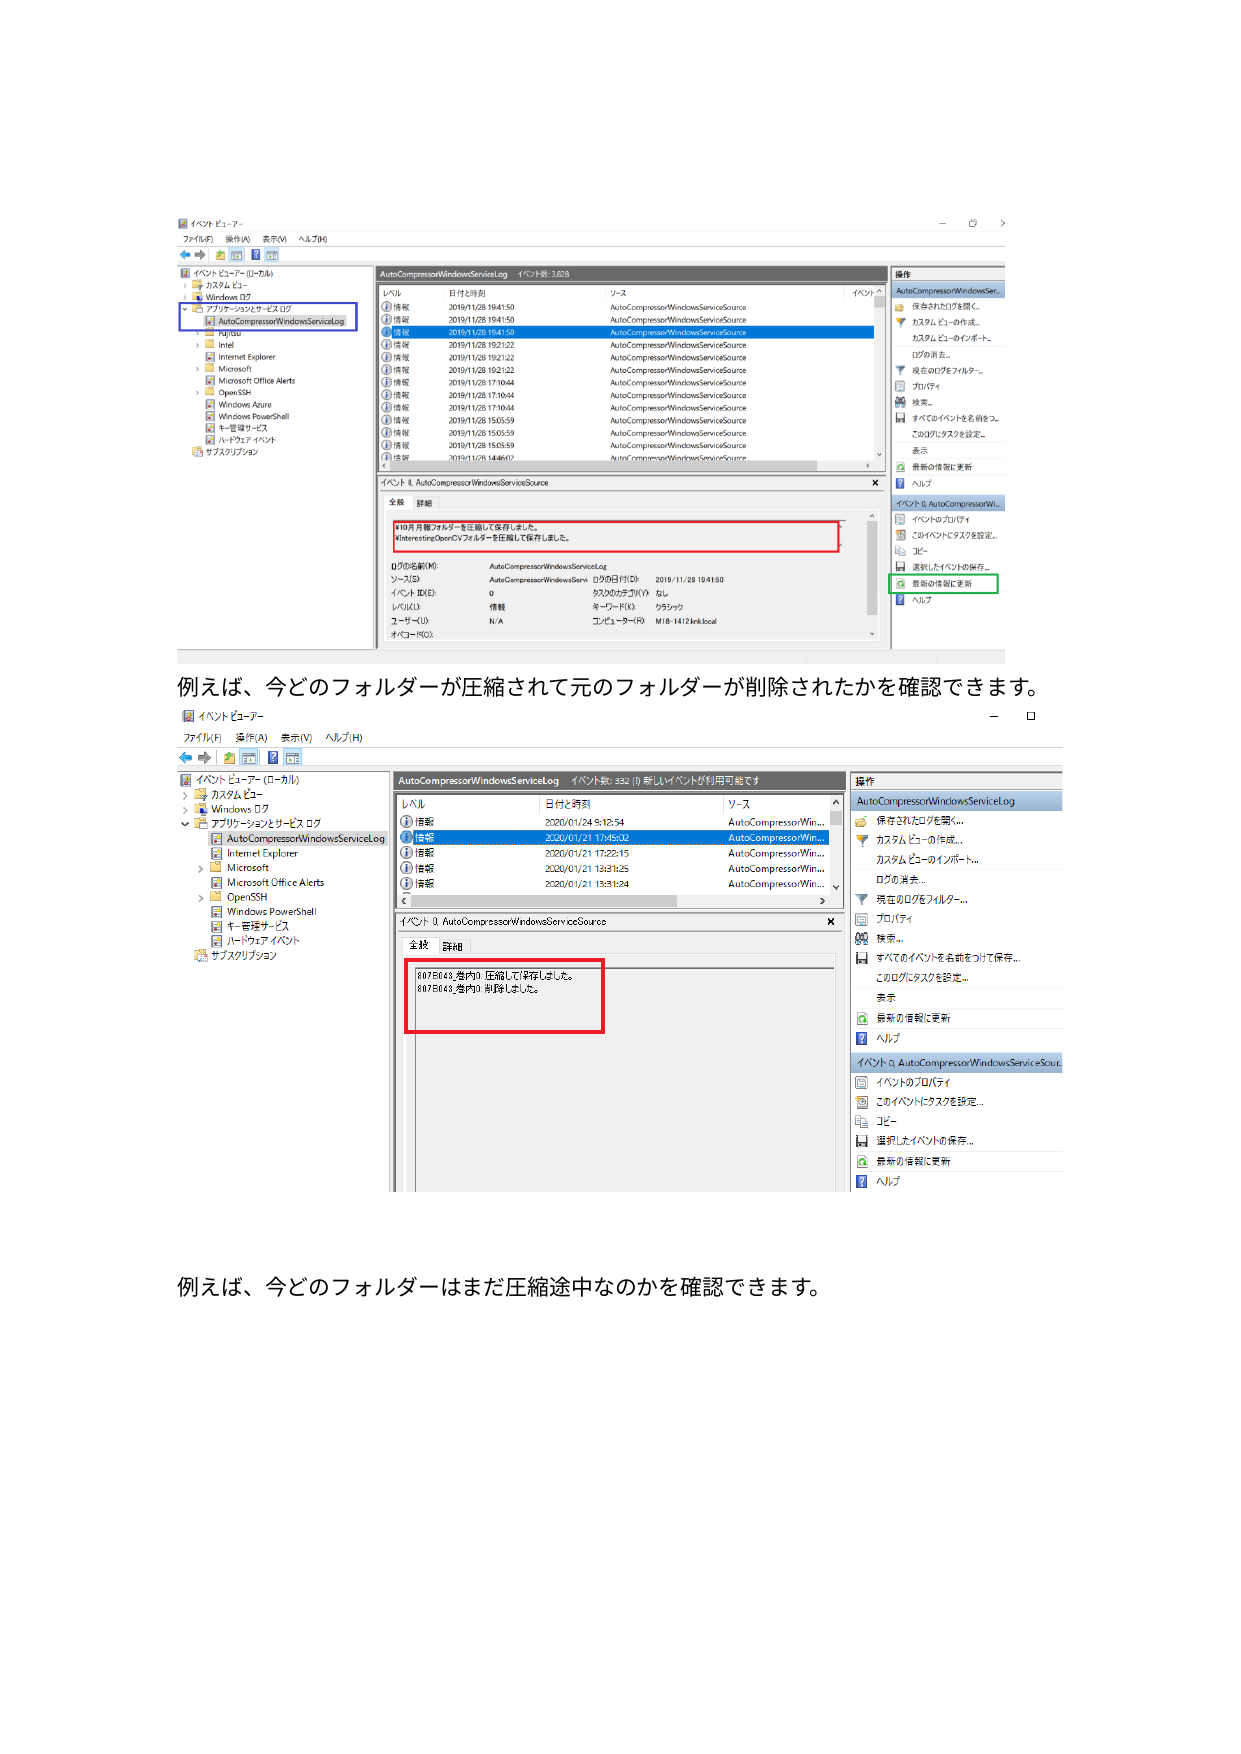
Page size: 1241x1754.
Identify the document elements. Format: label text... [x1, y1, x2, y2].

text 例えば、今どのフォルダーが圧縮されて元のフォルダーが削除されたかを確認できます。 [177, 667, 1063, 704]
picture [177, 704, 1063, 1192]
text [177, 1267, 1063, 1304]
picture [177, 216, 1005, 664]
